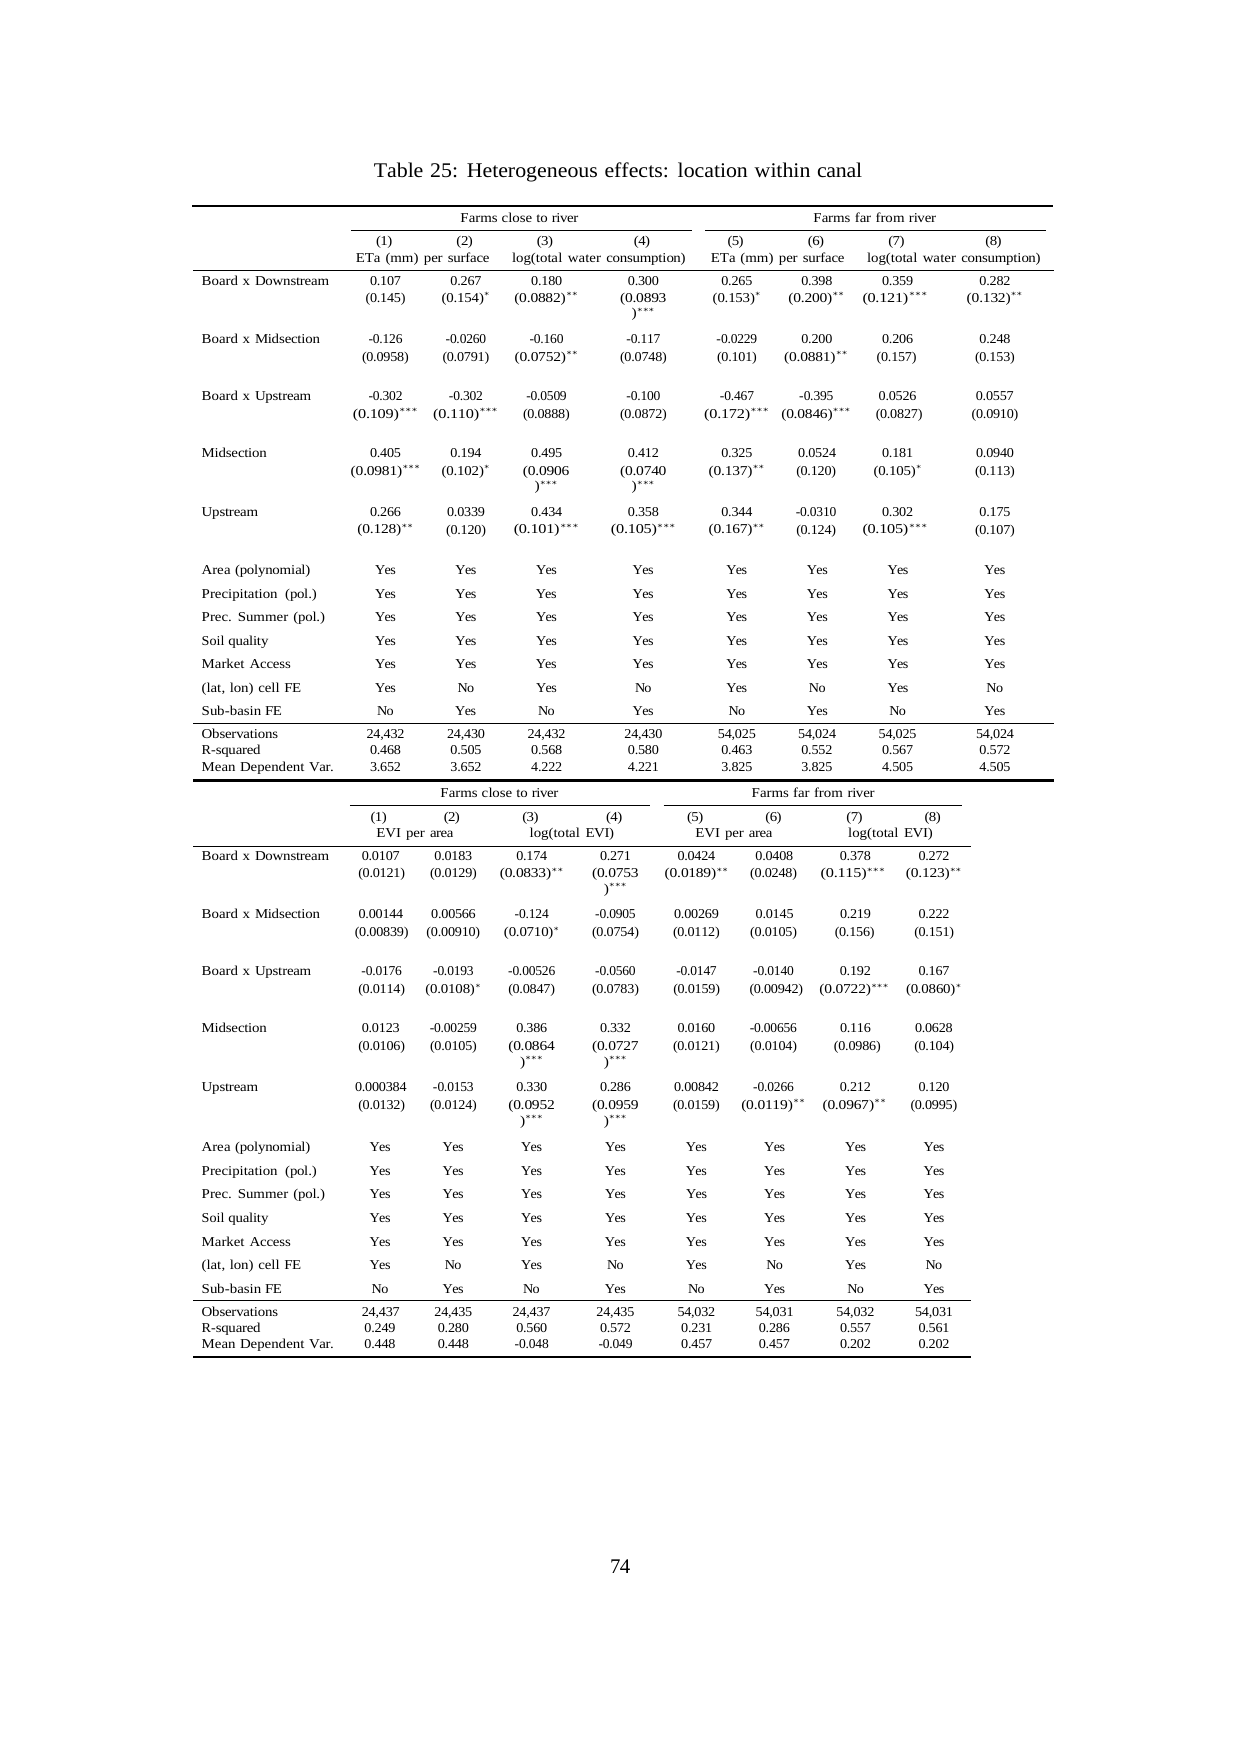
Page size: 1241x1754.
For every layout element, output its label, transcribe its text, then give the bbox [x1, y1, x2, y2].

text (1) (2) (3) (4) (5) (6) (7) (8) [376, 233, 1178, 249]
text ETa (mm) per surface log(total water consumption) ETa (mm) per surface log(total water consumption) [356, 250, 1178, 265]
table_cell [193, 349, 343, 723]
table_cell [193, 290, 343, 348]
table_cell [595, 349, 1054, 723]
text Table 25: Heterogeneous effects: location within canal [374, 158, 1178, 182]
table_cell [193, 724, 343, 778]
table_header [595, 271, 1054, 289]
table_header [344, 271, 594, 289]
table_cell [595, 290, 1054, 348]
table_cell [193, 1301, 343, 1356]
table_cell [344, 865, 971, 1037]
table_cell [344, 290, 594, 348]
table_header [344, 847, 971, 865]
text Farms close to river Farms far from river [137, 785, 1178, 800]
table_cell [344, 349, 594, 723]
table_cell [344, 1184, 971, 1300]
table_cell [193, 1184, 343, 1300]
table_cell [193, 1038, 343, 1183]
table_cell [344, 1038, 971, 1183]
text (1) (2) (3) (4) (5) (6) (7) (8) [370, 803, 1178, 824]
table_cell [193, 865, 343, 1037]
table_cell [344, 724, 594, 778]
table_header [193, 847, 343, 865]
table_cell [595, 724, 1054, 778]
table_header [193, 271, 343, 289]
text Farms close to river Farms far from river [460, 206, 1178, 225]
text EVI per area log(total EVI) EVI per area log(total EVI) [376, 825, 1178, 841]
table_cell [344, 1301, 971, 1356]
